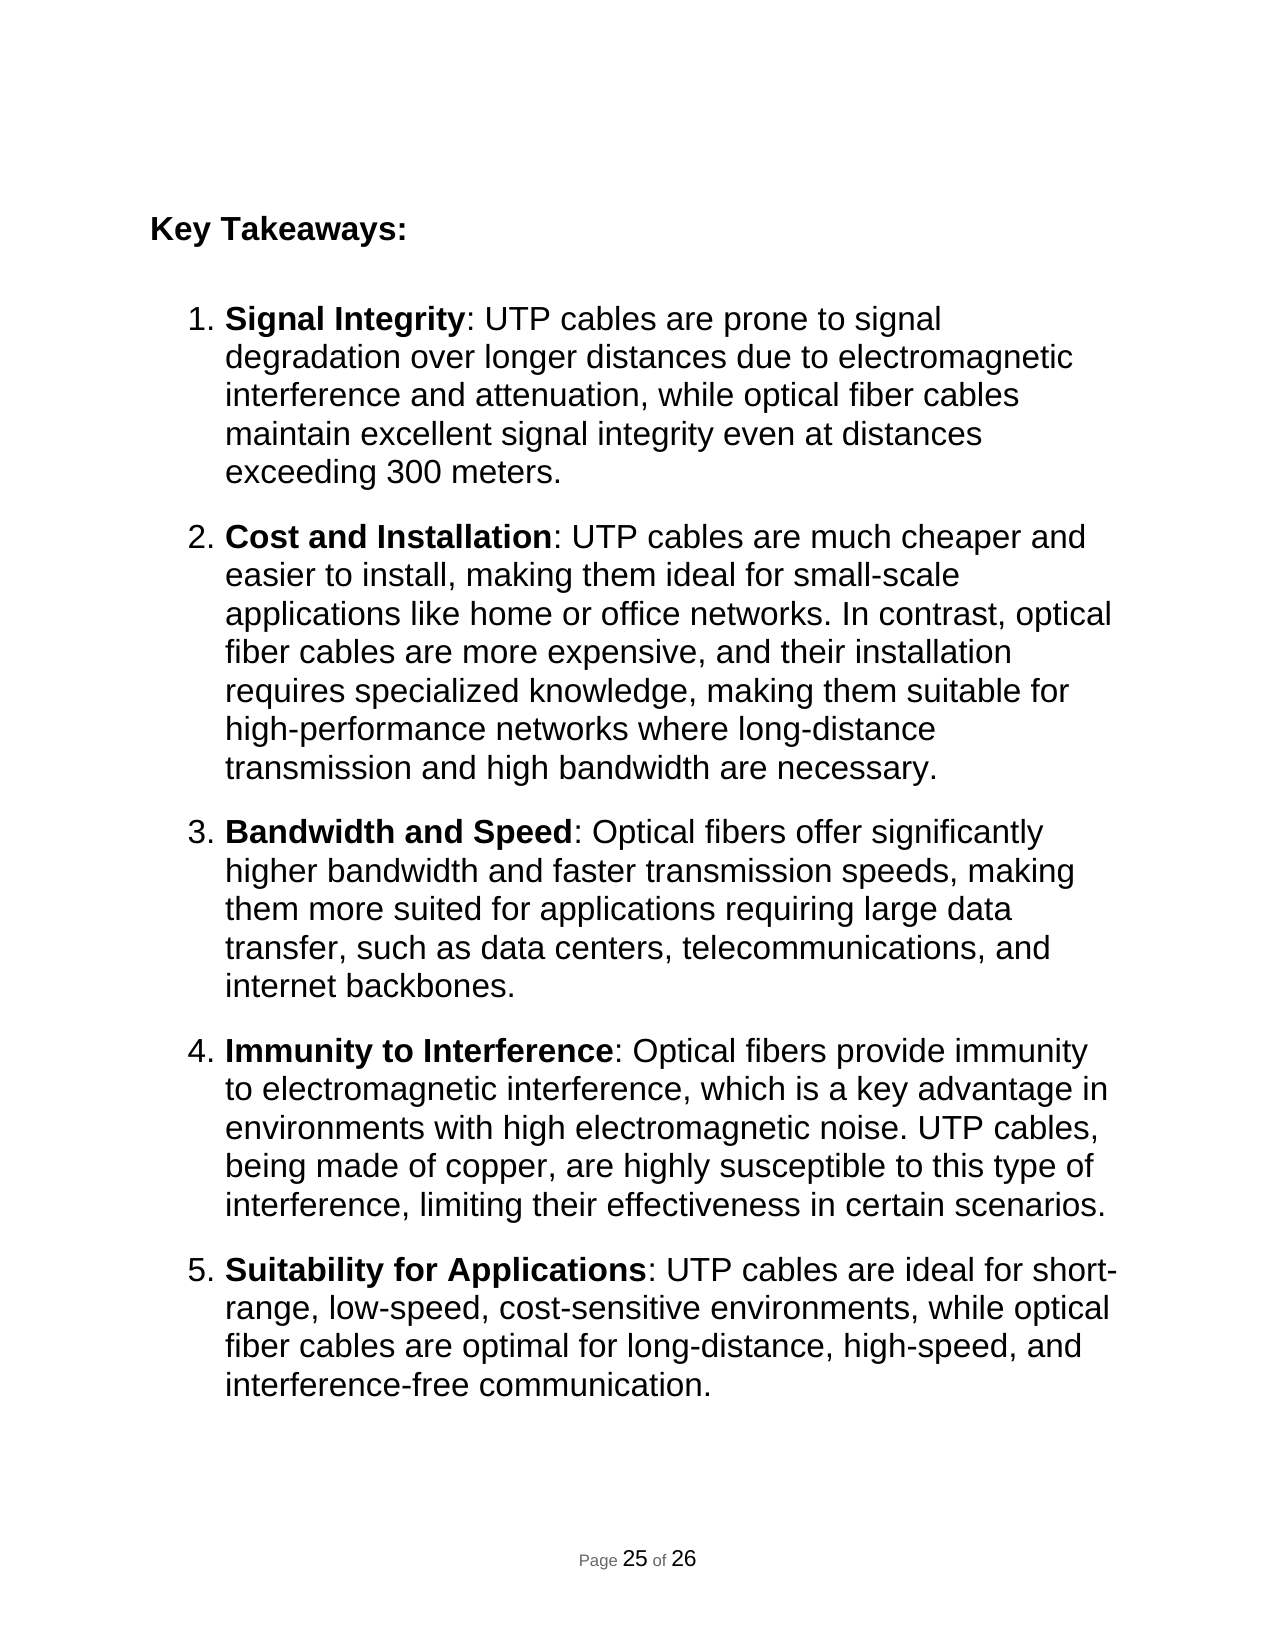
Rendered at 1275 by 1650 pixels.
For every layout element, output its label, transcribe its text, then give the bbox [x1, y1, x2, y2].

list Bandwidth and Speed: Optical fibers offer significantly higher bandwidth and faster transmission speeds, making them more suited for applications requiring large data transfer, such as data centers, telecommunications, and internet backbones. [187, 812, 1125, 1031]
list Cost and Installation: UTP cables are much cheaper and easier to install, making them ideal for small-scale applications like home or office networks. In contrast, optical fiber cables are more expensive, and their installation requires specialized knowledge, making them suitable for high-performance networks where long-distance transmission and high bandwidth are necessary. [187, 517, 1125, 812]
list Suitability for Applications: UTP cables are ideal for short-range, low-speed, cost-sensitive environments, while optical fiber cables are optimal for long-distance, high-speed, and interference-free communication. [187, 1249, 1125, 1403]
list Signal Integrity: UTP cables are prone to signal degradation over longer distances due to electromagnetic interference and attenuation, while optical fiber cables maintain excellent signal integrity even at distances exceeding 300 meters. [187, 298, 1125, 517]
text Key Takeaways: [150, 209, 1125, 273]
list Immunity to Interference: Optical fibers provide immunity to electromagnetic interference, which is a key advantage in environments with high electromagnetic noise. UTP cables, being made of copper, are highly susceptible to this type of interference, limiting their effectiveness in certain scenarios. [187, 1031, 1125, 1249]
